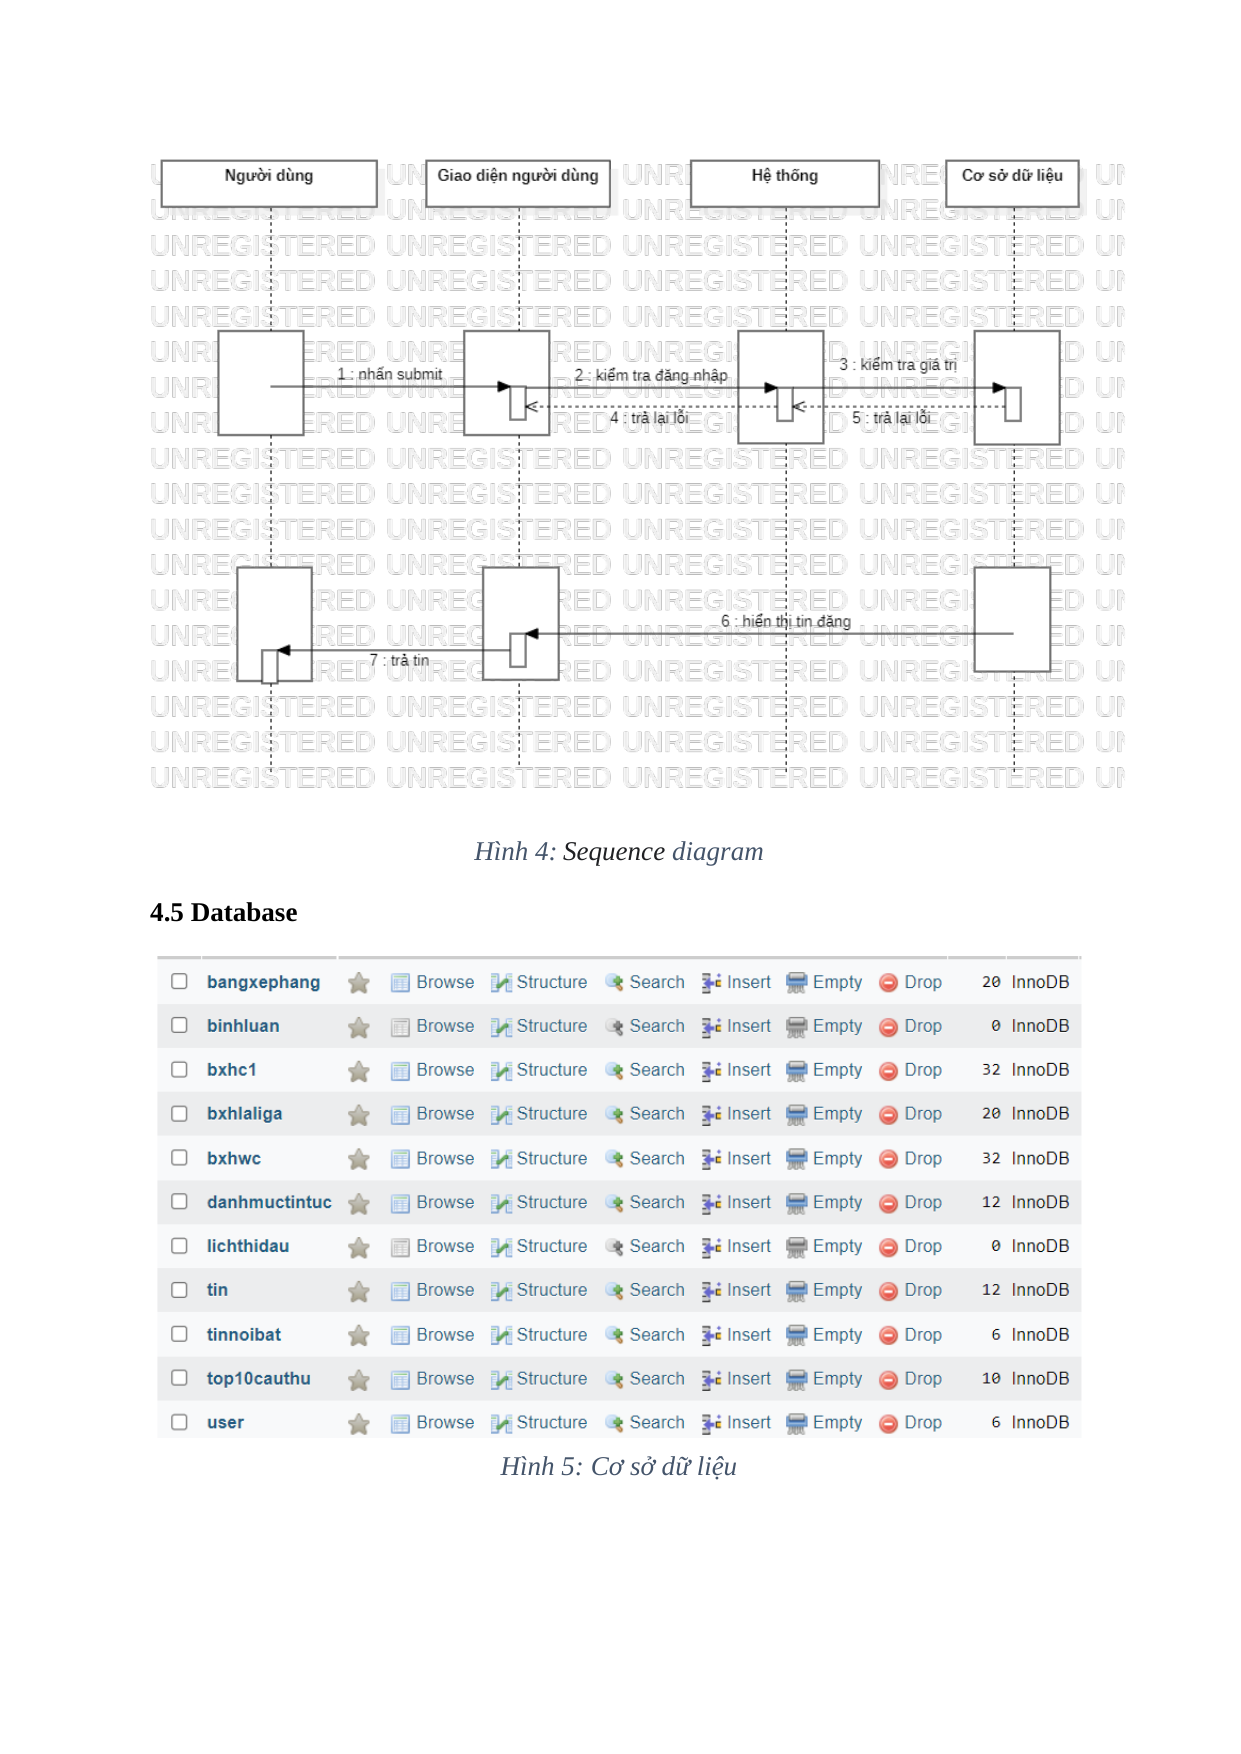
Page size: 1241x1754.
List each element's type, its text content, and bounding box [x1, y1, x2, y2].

picture [150, 956, 1090, 1438]
subtitle 4.5 Database [150, 896, 1090, 927]
text Hình 5: Cơ sở dữ liệu [150, 1450, 1090, 1481]
picture [150, 150, 1125, 823]
text Hình 4: Sequence diagram [150, 835, 563, 866]
text Hình 4: Sequence diagram [665, 835, 1090, 866]
